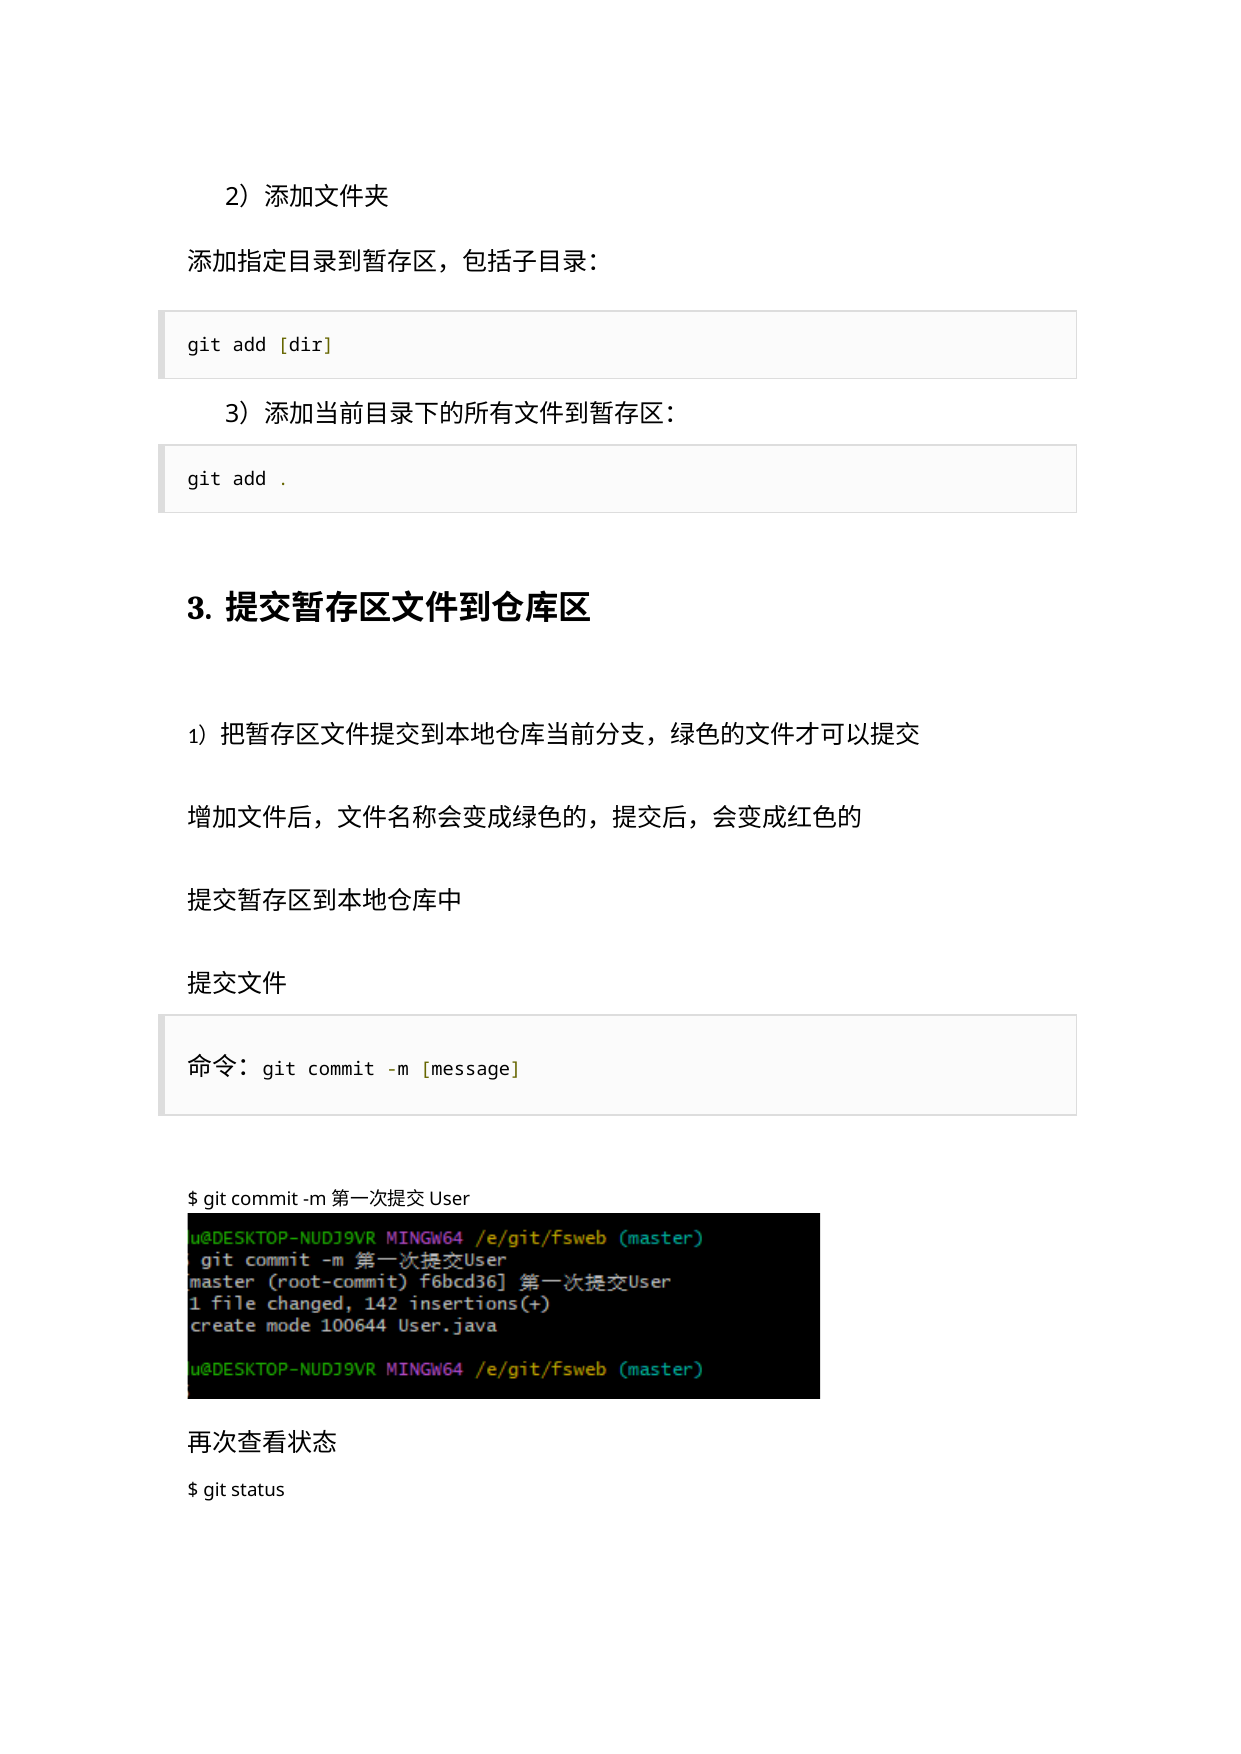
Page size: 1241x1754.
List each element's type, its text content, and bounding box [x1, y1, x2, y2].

text git add [dir] [165, 312, 1076, 378]
text 再次查看状态 [187, 1408, 1053, 1473]
text git add . [165, 446, 1076, 512]
text $ git commit -m 第一次提交User [187, 1181, 1053, 1213]
text 1）把暂存区文件提交到本地仓库当前分支，绿色的文件才可以提交 [187, 700, 1053, 765]
text $ git status [187, 1473, 1053, 1506]
subtitle 提交暂存区文件到仓库区 [187, 573, 1053, 638]
text 增加文件后，文件名称会变成绿色的，提交后，会变成红色的 [187, 783, 1053, 848]
text 添加指定目录到暂存区，包括子目录： [187, 227, 1053, 292]
list 3）添加当前目录下的所有文件到暂存区： [225, 379, 1053, 444]
text 提交暂存区到本地仓库中 [187, 866, 1053, 931]
text 命令：git commit -m [message] [165, 1016, 1076, 1114]
text 提交文件 [187, 949, 1053, 1014]
list 2）添加文件夹 [225, 162, 1053, 227]
picture [187, 1213, 821, 1399]
